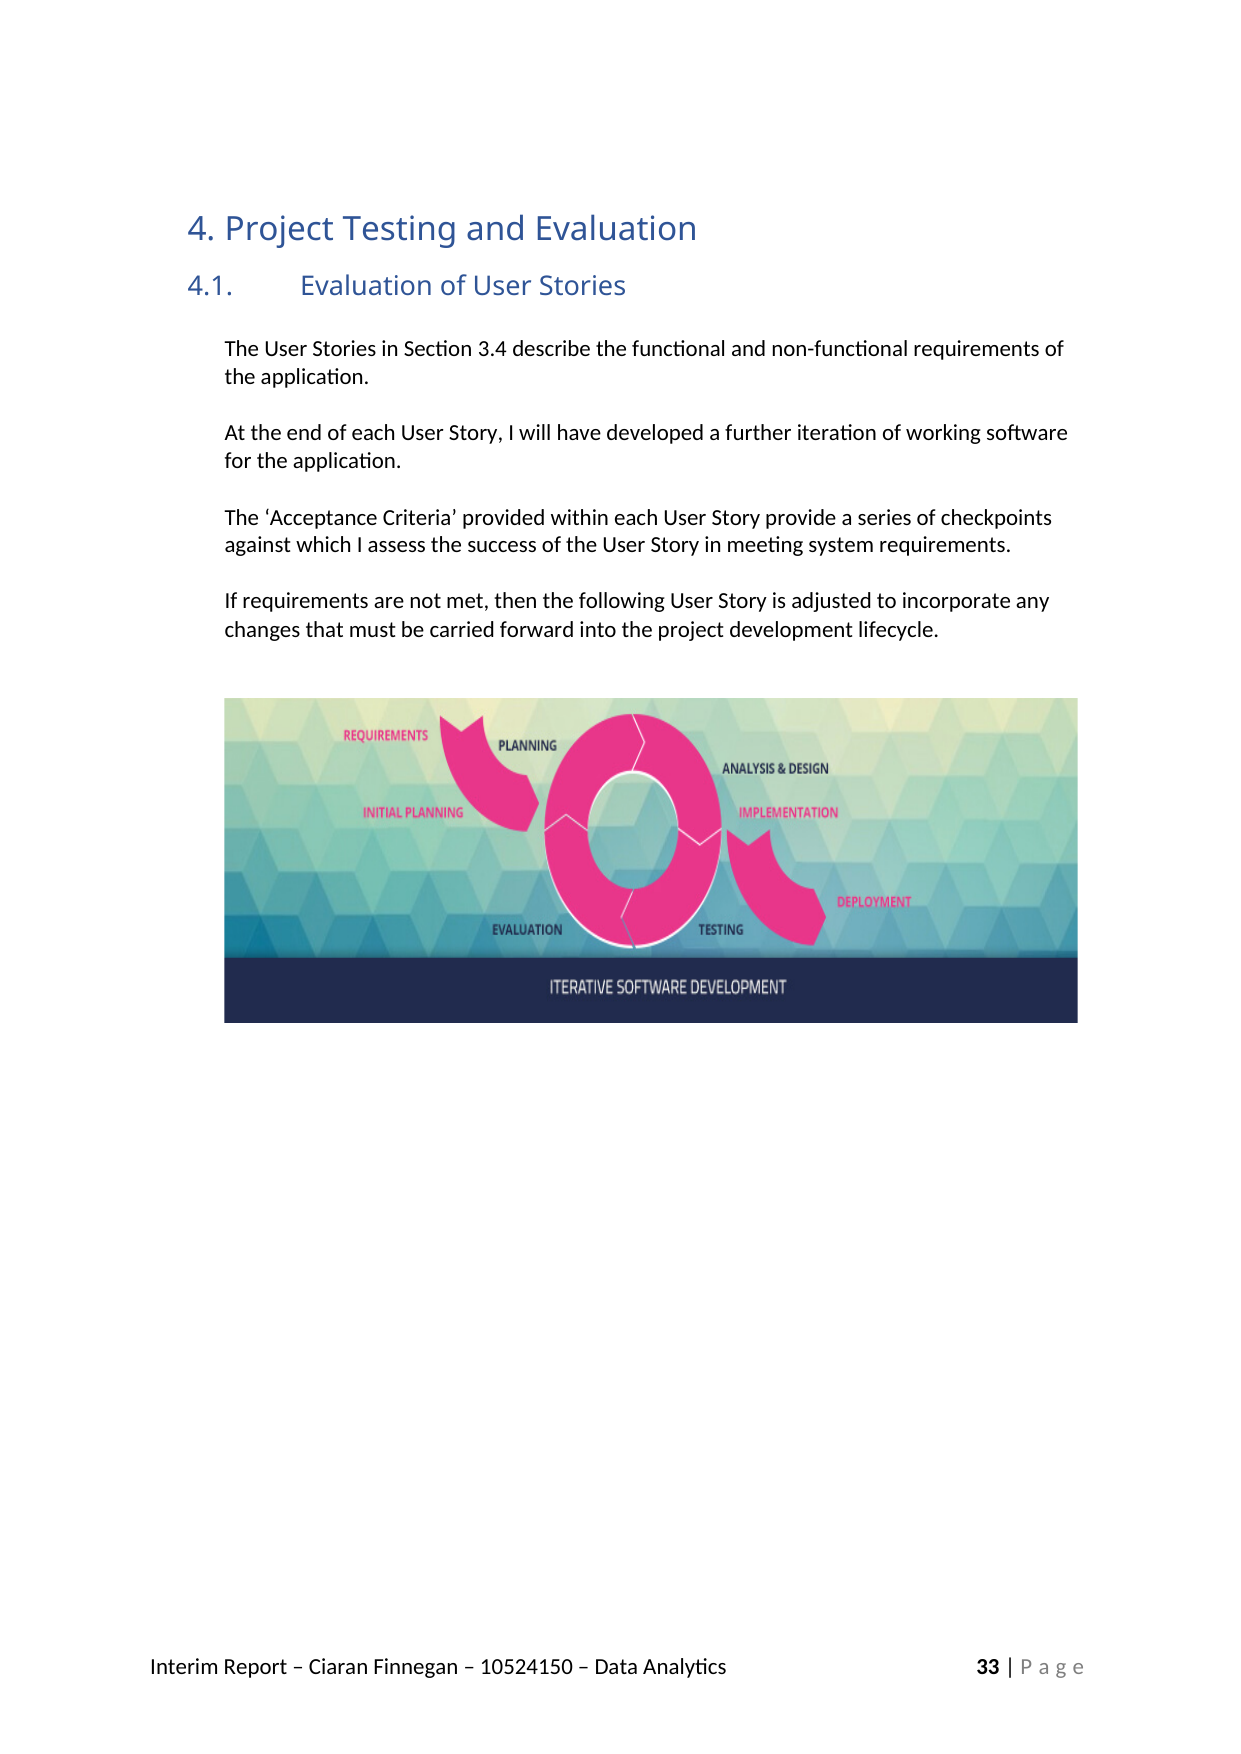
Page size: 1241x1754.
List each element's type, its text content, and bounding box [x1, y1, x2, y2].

text The ‘Acceptance Criteria’ provided within each User Story provide a series of checkpoints against which I assess the success of the User Story in meeting system requirements. [224, 503, 1090, 559]
text If requirements are not met, then the following User Story is adjusted to incorporate any changes that must be carried forward into the project development lifecycle. [224, 587, 1090, 643]
text The User Stories in Section 3.3 describe the functional and non-functional requirements of the application. [224, 334, 1090, 391]
text At the end of each User Story, I will have developed a further iteration of working software for the application. [224, 418, 1090, 474]
picture [224, 698, 1078, 1023]
subtitle Evaluation of User Stories [187, 267, 1090, 303]
subtitle Project Testing and Evaluation [187, 205, 1090, 251]
